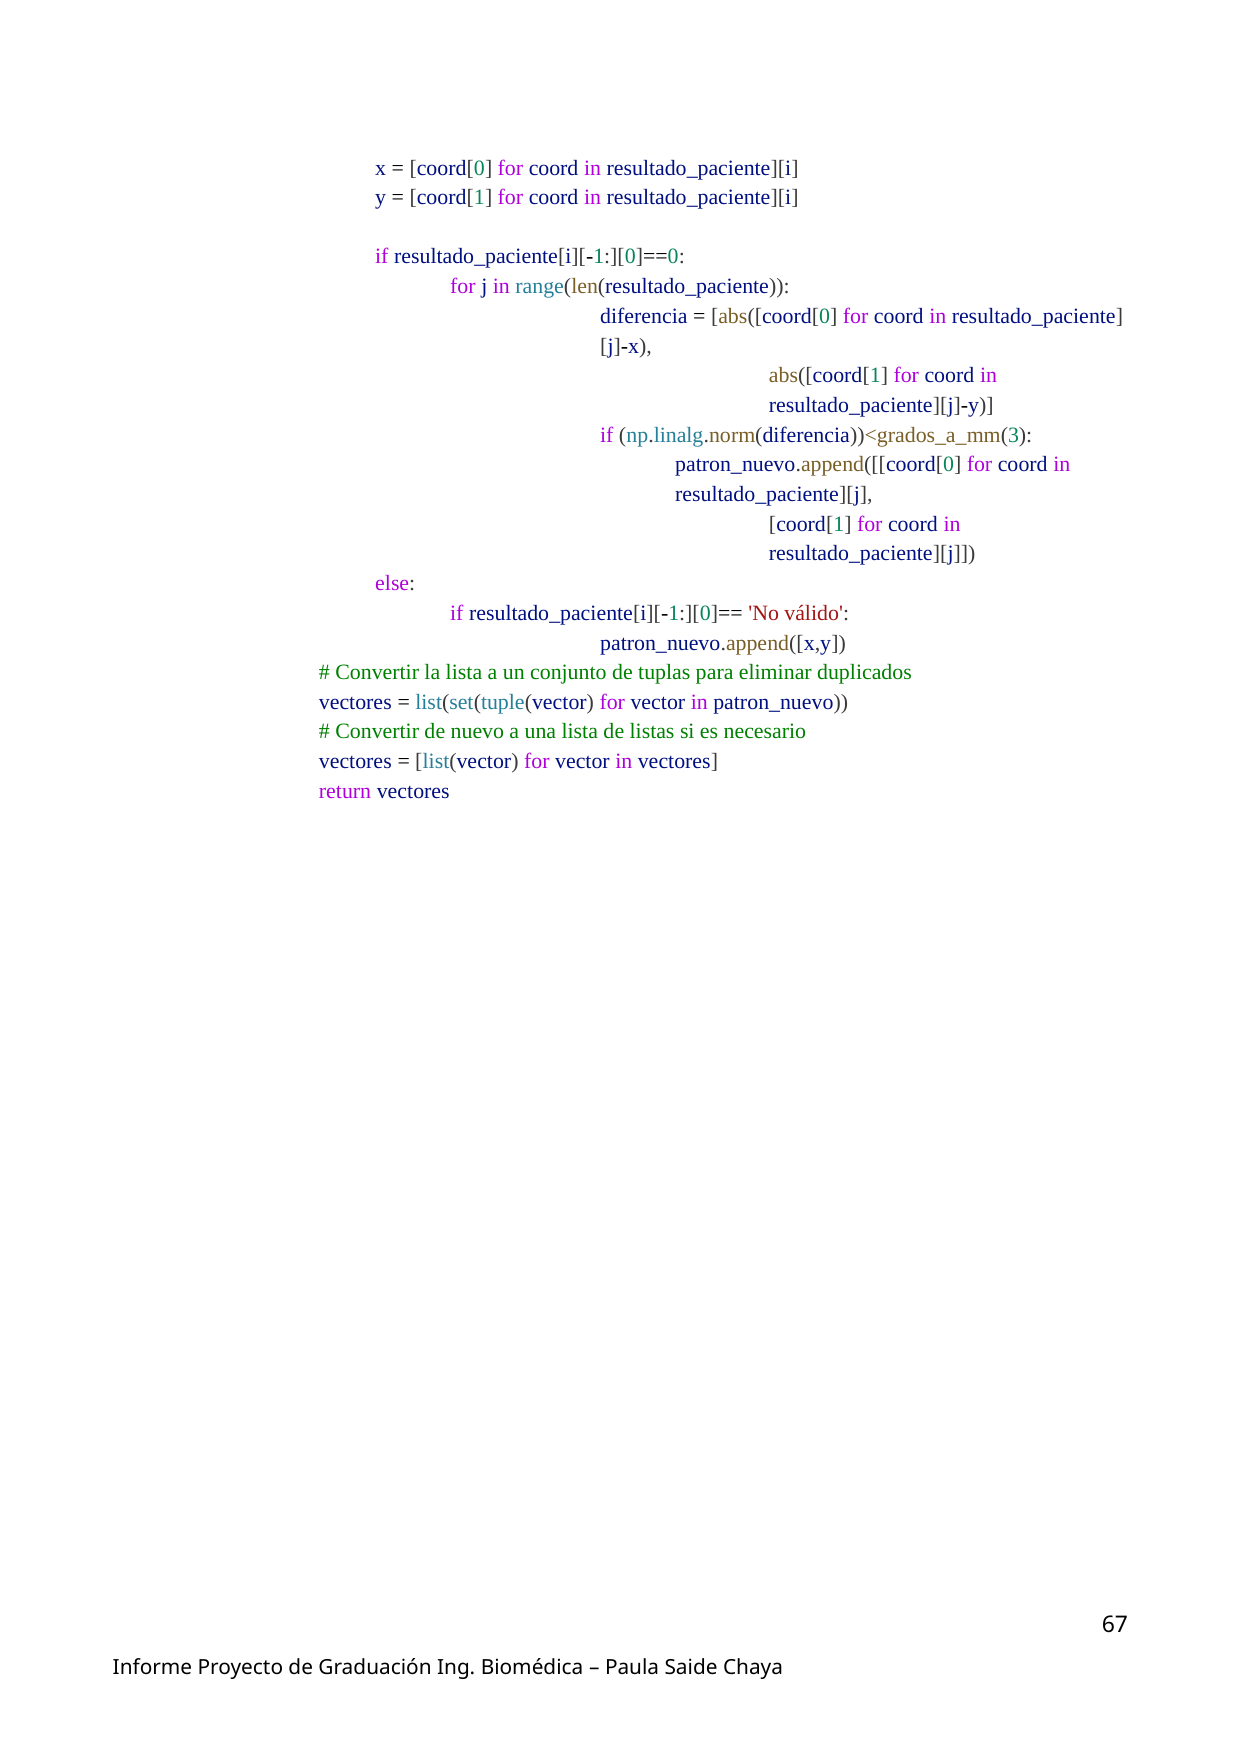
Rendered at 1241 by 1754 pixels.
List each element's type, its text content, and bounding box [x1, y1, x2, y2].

text patron_nuevo.append([[coord[0] for coord in resultado_paciente][j], [675, 447, 1128, 506]
text for j in range(len(resultado_paciente)): [450, 269, 1128, 298]
text if (np.linalg.norm(diferencia))<grados_a_mm(3): [600, 417, 1128, 447]
text if resultado_paciente[i][-1:][0]== 'No válido': [450, 595, 1128, 625]
text # Convertir la lista a un conjunto de tuplas para eliminar duplicados [319, 655, 1128, 684]
text diferencia = [abs([coord[0] for coord in resultado_paciente][j]-x), [600, 298, 1128, 358]
text abs([coord[1] for coord in resultado_paciente][j]-y)] [769, 358, 1128, 417]
text vectores = list(set(tuple(vector) for vector in patron_nuevo)) [319, 684, 1128, 714]
text else: [375, 566, 1128, 595]
text return vectores [319, 773, 1128, 803]
text vectores = [list(vector) for vector in vectores] [319, 744, 1128, 773]
text y = [coord[1] for coord in resultado_paciente][i] [375, 180, 1128, 209]
text if resultado_paciente[i][-1:][0]==0: [375, 239, 1128, 269]
text x = [coord[0] for coord in resultado_paciente][i] [375, 150, 1128, 180]
text [coord[1] for coord in resultado_paciente][j]]) [769, 506, 1128, 566]
text # Convertir de nuevo a una lista de listas si es necesario [319, 714, 1128, 744]
text patron_nuevo.append([x,y]) [600, 625, 1128, 655]
